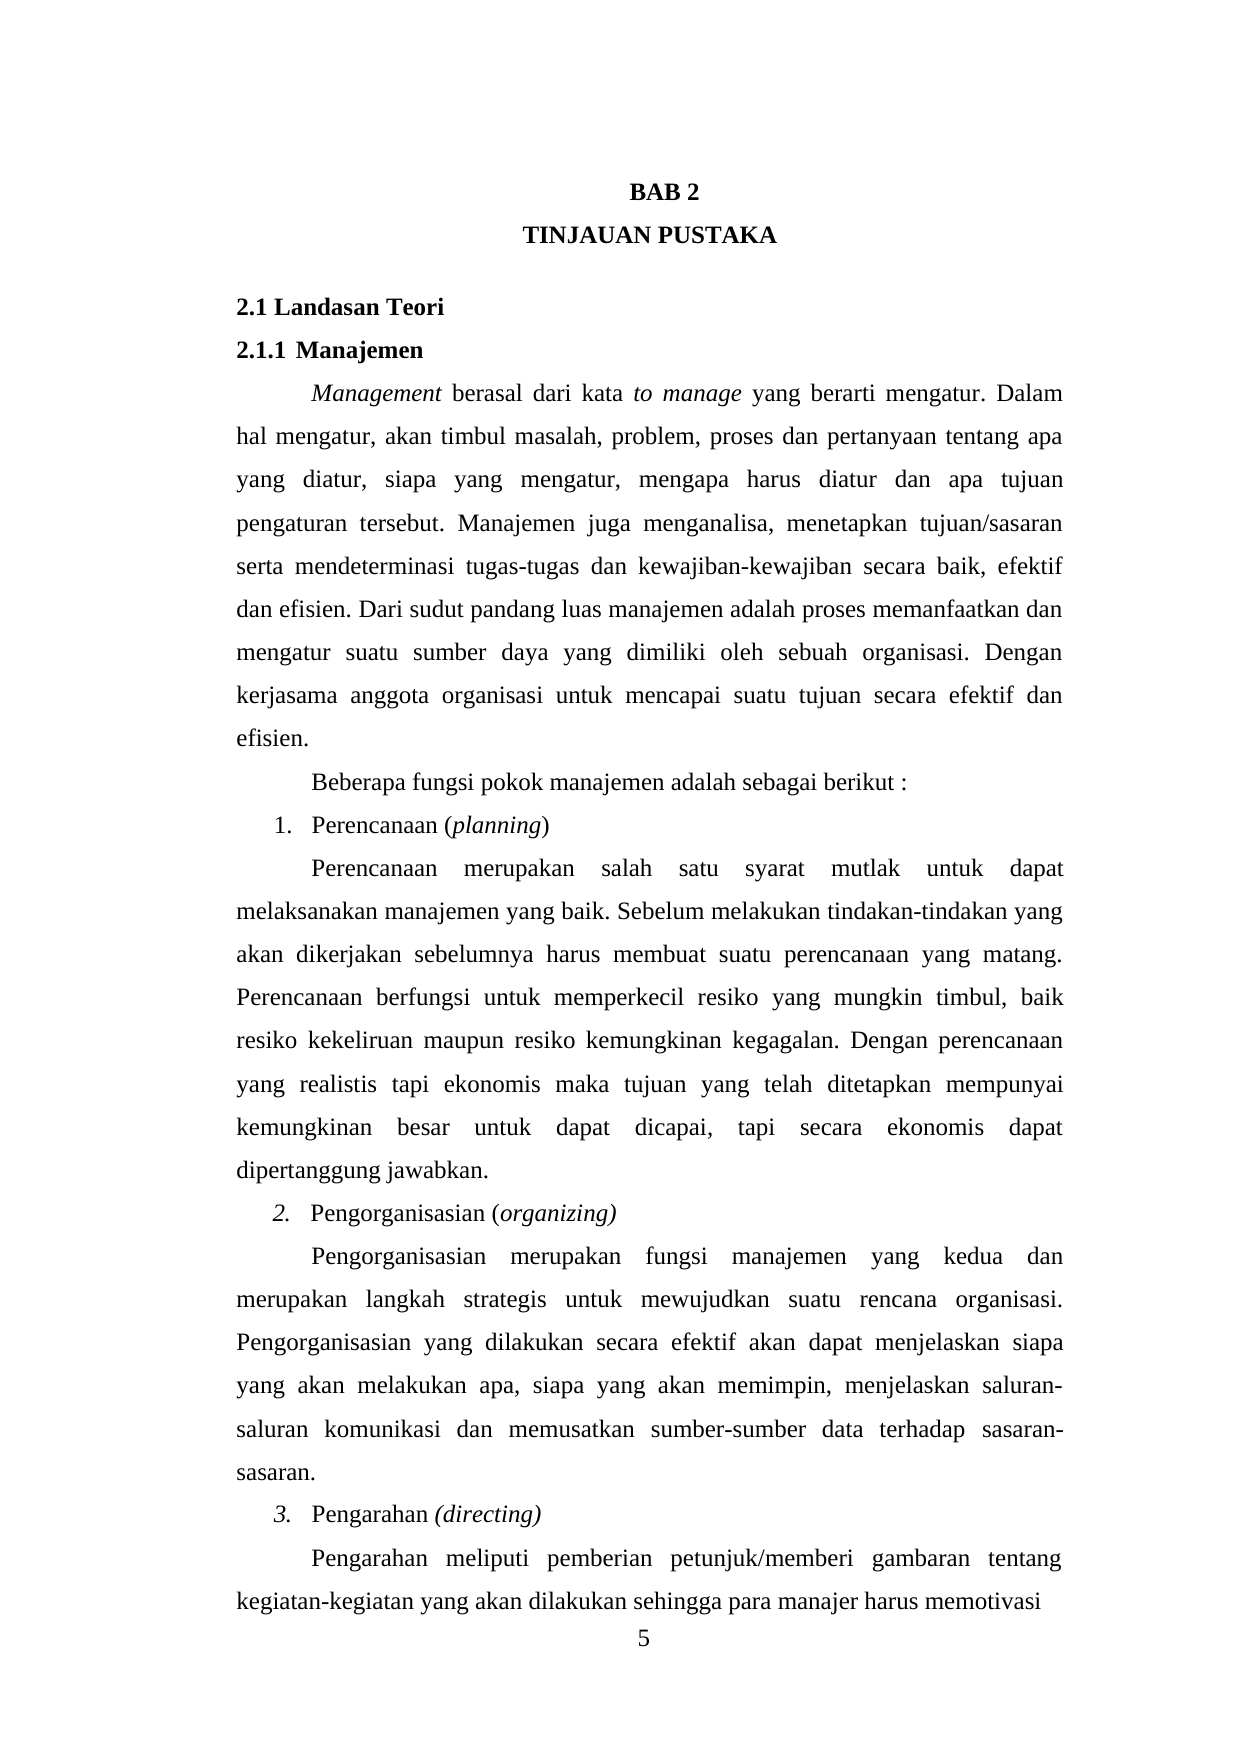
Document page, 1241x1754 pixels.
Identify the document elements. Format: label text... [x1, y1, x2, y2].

subtitle Landasan Teori [236, 292, 1109, 321]
list Pengorganisasian (organizing) [272, 1198, 1109, 1227]
list Perencanaan (planning) [274, 810, 1109, 838]
list Pengarahan (directing) [274, 1500, 1109, 1529]
subtitle Manajemen [236, 335, 1109, 364]
text Beberapa fungsi pokok manajemen adalah sebagai berikut : [311, 767, 1109, 795]
subtitle BAB 2 TINJAUAN PUSTAKA [522, 177, 779, 249]
text Perencanaan merupakan salah satu syarat mutlak untuk dapat melaksanakan manajemen yang baik. Sebelum melakukan tindakan-tindakan yang akan dikerjakan sebelumnya harus membuat suatu perencanaan yang matang. Perencanaan berfungsi untuk memperkecil resiko yang mungkin timbul, baik resiko kekeliruan maupun resiko kemungkinan kegagalan. Dengan perencanaan yang realistis tapi ekonomis maka tujuan yang telah ditetapkan mempunyai kemungkinan besar untuk dapat dicapai, tapi secara ekonomis dapat dipertanggung jawabkan. [236, 853, 1064, 1184]
text Management berasal dari kata to manage yang berarti mengatur. Dalam hal mengatur, akan timbul masalah, problem, proses dan pertanyaan tentang apa yang diatur, siapa yang mengatur, mengapa harus diatur dan apa tujuan pengaturan tersebut. Manajemen juga menganalisa, menetapkan tujuan/sasaran serta mendeterminasi tugas-tugas dan kewajiban-kewajiban secara baik, efektif dan efisien. Dari sudut pandang luas manajemen adalah proses memanfaatkan dan mengatur suatu sumber daya yang dimiliki oleh sebuah organisasi. Dengan kerjasama anggota organisasi untuk mencapai suatu tujuan secara efektif dan efisien. [236, 378, 1063, 752]
text Pengorganisasian merupakan fungsi manajemen yang kedua dan merupakan langkah strategis untuk mewujudkan suatu rencana organisasi. Pengorganisasian yang dilakukan secara efektif akan dapat menjelaskan siapa yang akan melakukan apa, siapa yang akan memimpin, menjelaskan saluran-saluran komunikasi dan memusatkan sumber-sumber data terhadap sasaran-sasaran. [236, 1241, 1064, 1486]
text Pengarahan meliputi pemberian petunjuk/memberi gambaran tentang kegiatan-kegiatan yang akan dilakukan sehingga para manajer harus memotivasi [236, 1543, 1062, 1615]
